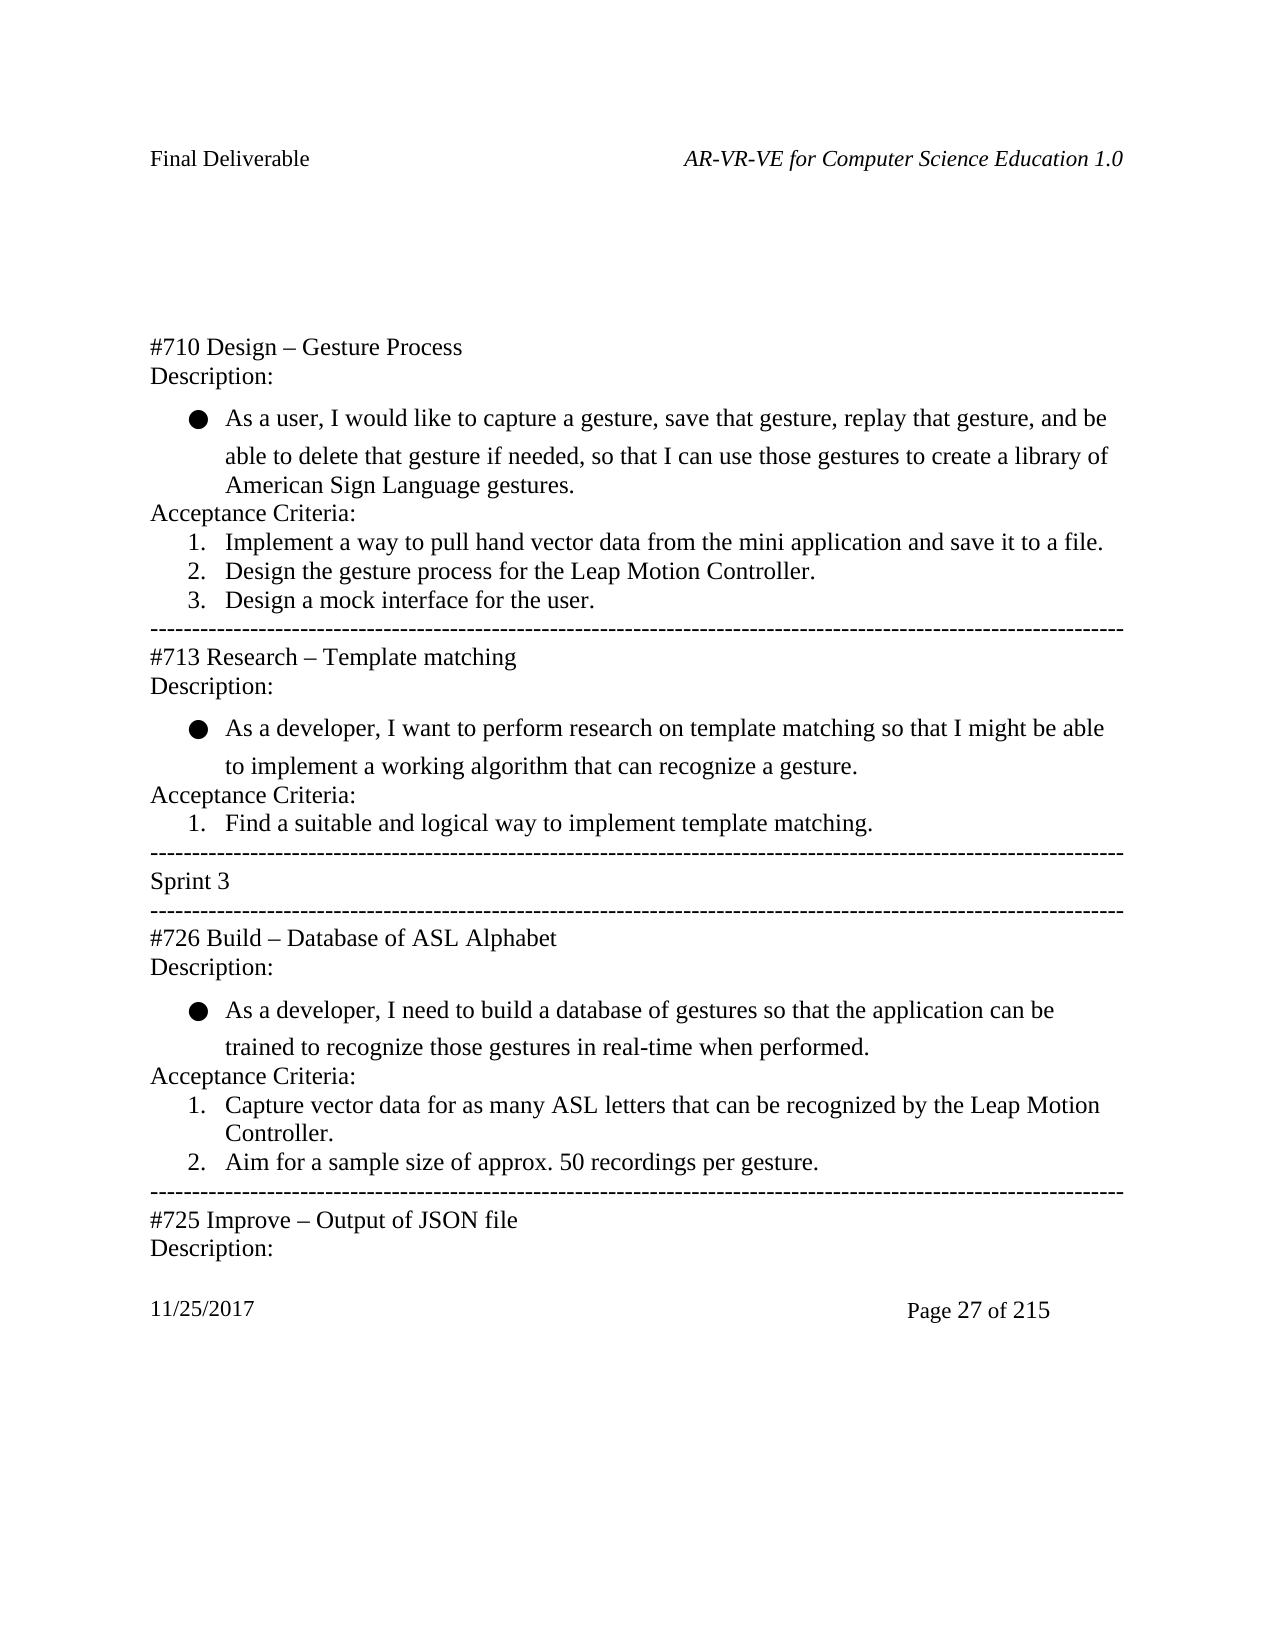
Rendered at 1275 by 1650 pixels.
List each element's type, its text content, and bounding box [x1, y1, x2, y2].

text Acceptance Criteria: [150, 780, 1125, 808]
list Design the gesture process for the Leap Motion Controller. [187, 556, 1125, 585]
list As a user, I would like to capture a gesture, save that gesture, replay that gesture, and be able to delete that gesture if needed, so that I can use those gestures to create a library of American Sign Language gestures. [187, 390, 1125, 498]
text --------------------------------------------------------------------------------------------------------------------- Sprint 3 --------------------------------------------------------------------------------------------------------------------- [150, 837, 1125, 923]
list Aim for a sample size of approx. 50 recordings per gesture. [187, 1147, 1125, 1176]
text Acceptance Criteria: [150, 498, 1125, 527]
text #725 Improve – Output of JSON file Description: [150, 1205, 1125, 1262]
list Implement a way to pull hand vector data from the mini application and save it to a file. [187, 527, 1125, 556]
text #726 Build – Database of ASL Alphabet Description: [150, 923, 1125, 981]
text #713 Research – Template matching Description: [150, 642, 1125, 700]
list Find a suitable and logical way to implement template matching. [187, 808, 1125, 837]
text #710 Design – Gesture Process Description: [150, 332, 1125, 390]
list Design a mock interface for the user. [187, 585, 1125, 613]
list As a developer, I need to build a database of gestures so that the application can be trained to recognize those gestures in real-time when performed. [187, 981, 1125, 1061]
text --------------------------------------------------------------------------------------------------------------------- [150, 1176, 1125, 1205]
list As a developer, I want to perform research on template matching so that I might be able to implement a working algorithm that can recognize a gesture. [187, 700, 1125, 780]
list Capture vector data for as many ASL letters that can be recognized by the Leap Motion Controller. [187, 1090, 1125, 1147]
text Acceptance Criteria: [150, 1061, 1125, 1090]
text --------------------------------------------------------------------------------------------------------------------- [150, 613, 1125, 642]
